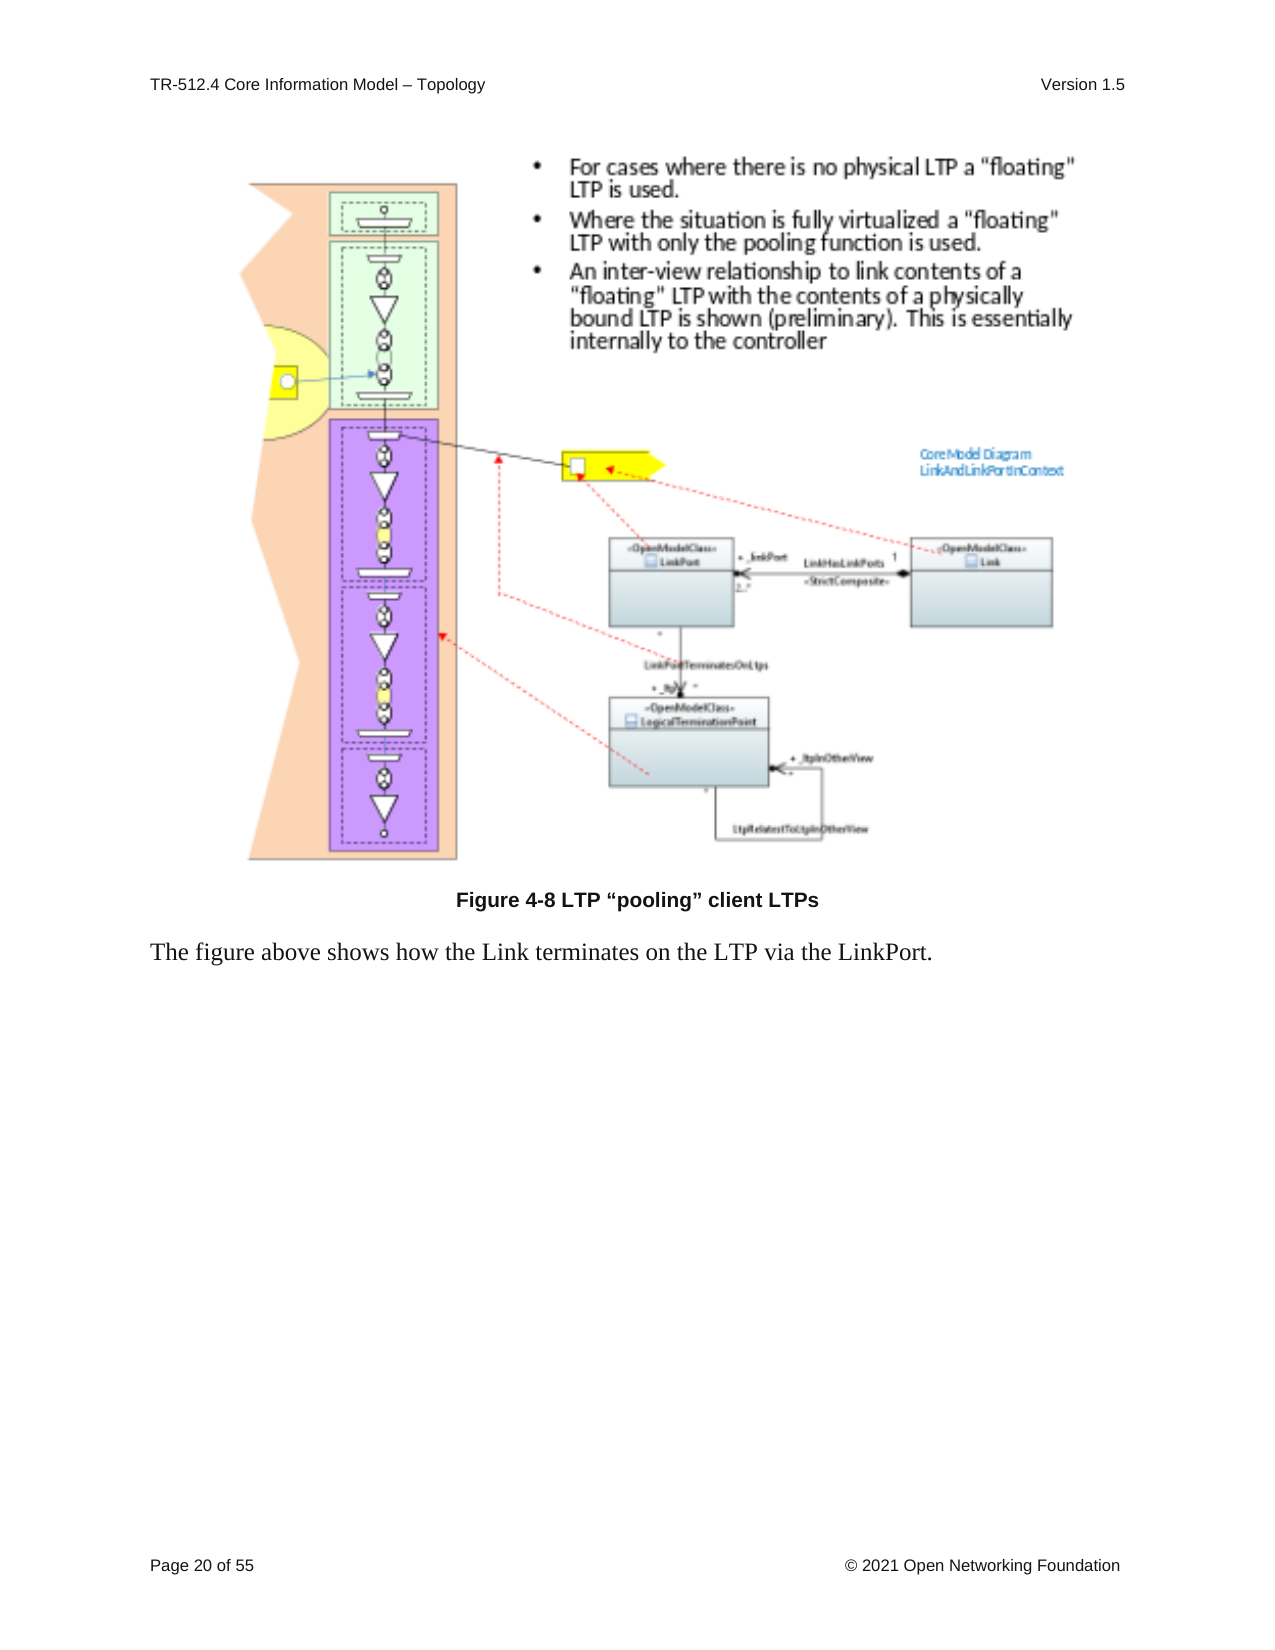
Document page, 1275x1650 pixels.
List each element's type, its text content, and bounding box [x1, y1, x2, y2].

text The figure above shows how the Link terminates on the LTP via the LinkPort. [150, 937, 1125, 965]
